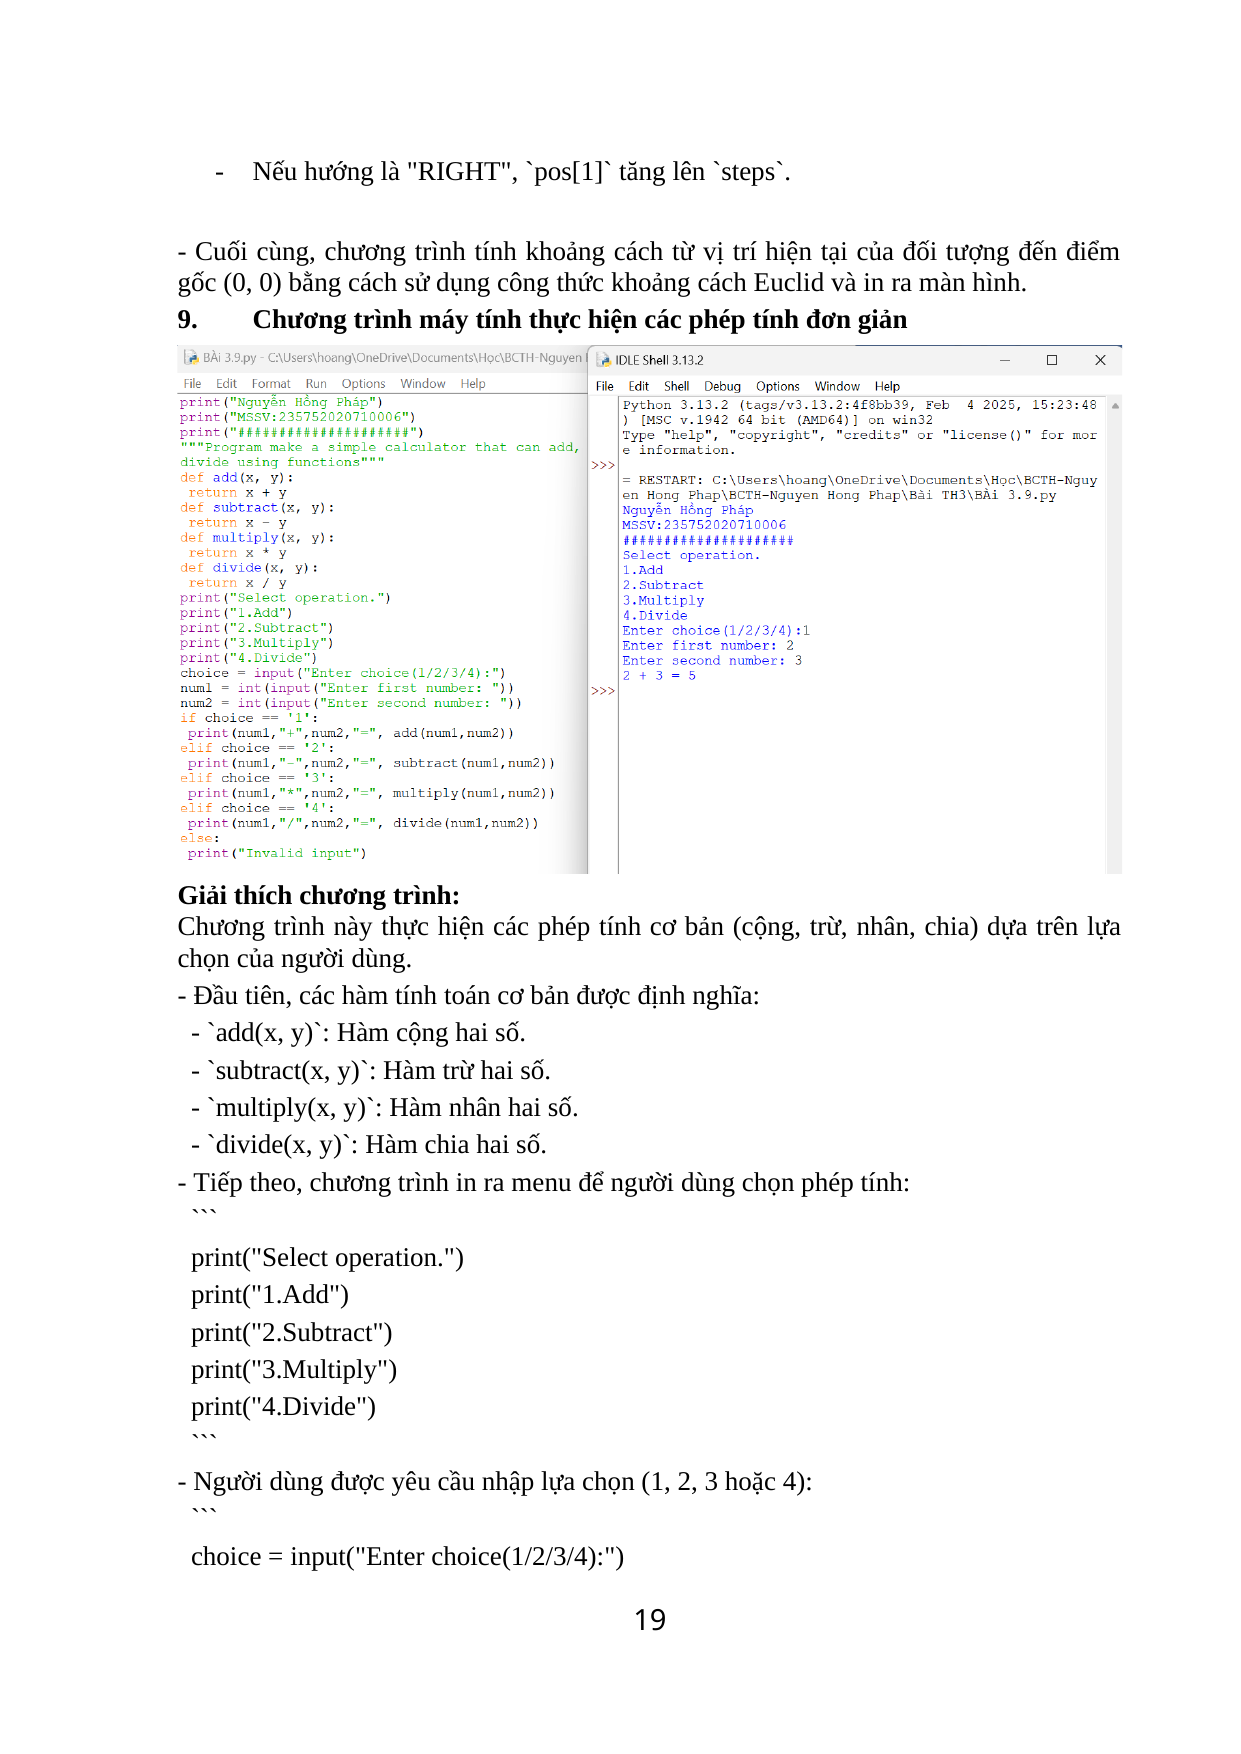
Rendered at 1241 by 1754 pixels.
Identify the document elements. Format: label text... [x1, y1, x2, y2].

text - Đầu tiên, các hàm tính toán cơ bản được định nghĩa: [177, 979, 1122, 1010]
text - Tiếp theo, chương trình in ra menu để người dùng chọn phép tính: [177, 1166, 1122, 1197]
text ``` [177, 1428, 1122, 1459]
text print("4.Divide") [177, 1390, 1122, 1422]
text ``` [177, 1503, 1122, 1534]
text print("1.Add") [177, 1278, 1122, 1309]
list Nếu hướng là "RIGHT", `pos[1]` tăng lên `steps`. [215, 156, 1122, 187]
picture [177, 345, 1123, 874]
text ``` [177, 1203, 1122, 1234]
text Giải thích chương trình: [177, 879, 1122, 911]
text - `subtract(x, y)`: Hàm trừ hai số. [177, 1054, 1122, 1085]
text - `add(x, y)`: Hàm cộng hai số. [177, 1016, 1122, 1048]
text choice = input("Enter choice(1/2/3/4):") [177, 1540, 1122, 1571]
text - Cuối cùng, chương trình tính khoảng cách từ vị trí hiện tại của đối tượng đến điểm gốc (0, 0) bằng cách sử dụng công thức khoảng cách Euclid và in ra màn hình. [177, 235, 1122, 297]
text print("Select operation.") [177, 1241, 1122, 1272]
text - `divide(x, y)`: Hàm chia hai số. [177, 1129, 1122, 1160]
text print("3.Multiply") [177, 1353, 1122, 1384]
text - `multiply(x, y)`: Hàm nhân hai số. [177, 1091, 1122, 1122]
text Chương trình này thực hiện các phép tính cơ bản (cộng, trừ, nhân, chia) dựa trên lựa chọn của người dùng. [177, 911, 1122, 973]
text - Người dùng được yêu cầu nhập lựa chọn (1, 2, 3 hoặc 4): [177, 1465, 1122, 1496]
list Chương trình máy tính thực hiện các phép tính đơn giản [177, 303, 1122, 334]
text print("2.Subtract") [177, 1316, 1122, 1347]
